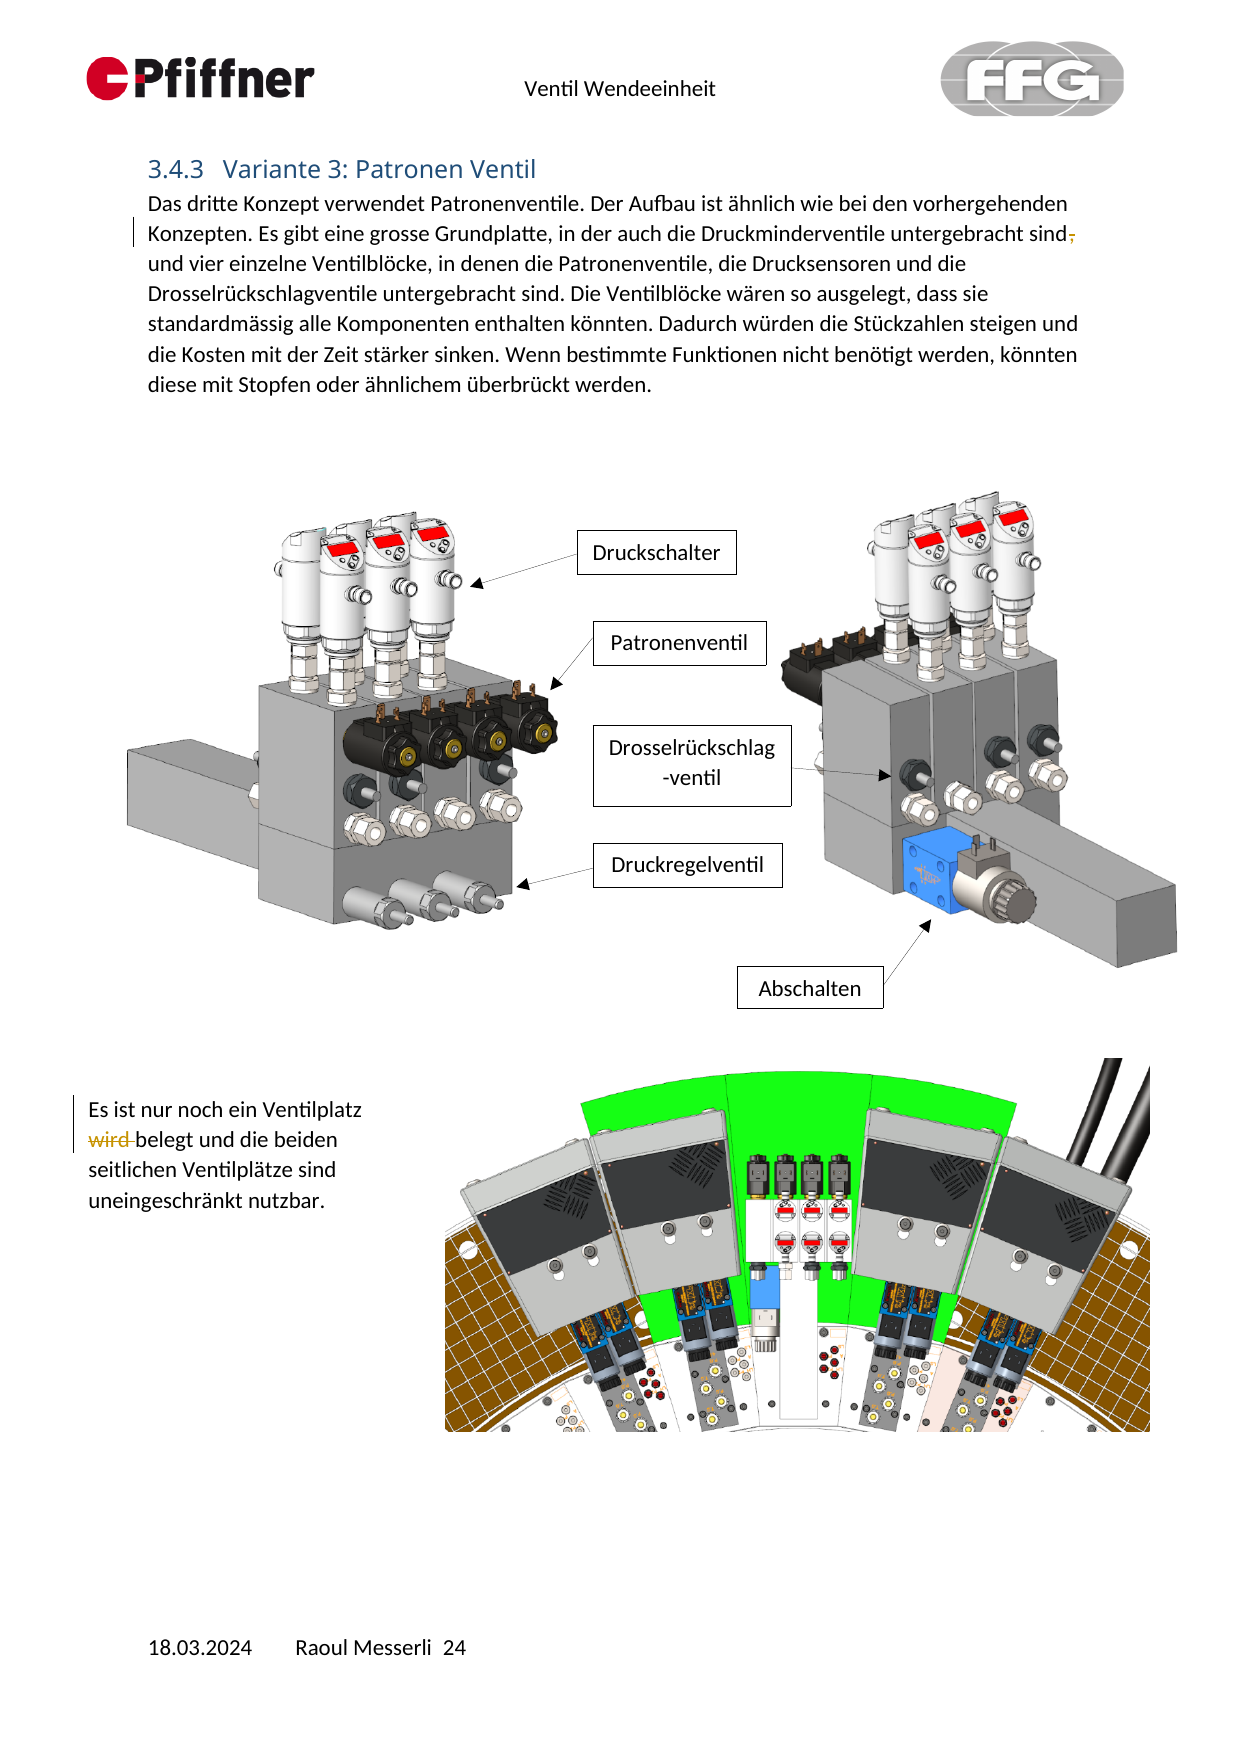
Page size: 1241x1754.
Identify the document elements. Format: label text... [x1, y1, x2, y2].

picture [833, 484, 1187, 972]
picture [833, 967, 883, 972]
picture [443, 1058, 1150, 1431]
picture [86, 57, 315, 101]
picture [939, 41, 1124, 116]
subtitle Variante 3: Patronen Ventil [148, 152, 1092, 186]
picture [101, 511, 561, 940]
text Das dritte Konzept verwendet Patronenventile. Der Aufbau ist ähnlich wie bei den vorhergehenden Konzepten. Es gibt eine grosse Grundplatte, in der auch die Druckminderventile untergebracht sind und vier einzelne Ventilblöcke, in denen die Patronenventile, die Drucksensoren und die Drosselrückschlagventile untergebracht sind. Die Ventilblöcke wären so ausgelegt, dass sie standardmässig alle Komponenten enthalten könnten. Dadurch würden die Stückzahlen steigen und die Kosten mit der Zeit stärker sinken. Wenn bestimmte Funktionen nicht benötigt werden, könnten diese mit Stopfen oder ähnlichem überbrückt werden. [148, 189, 1092, 398]
